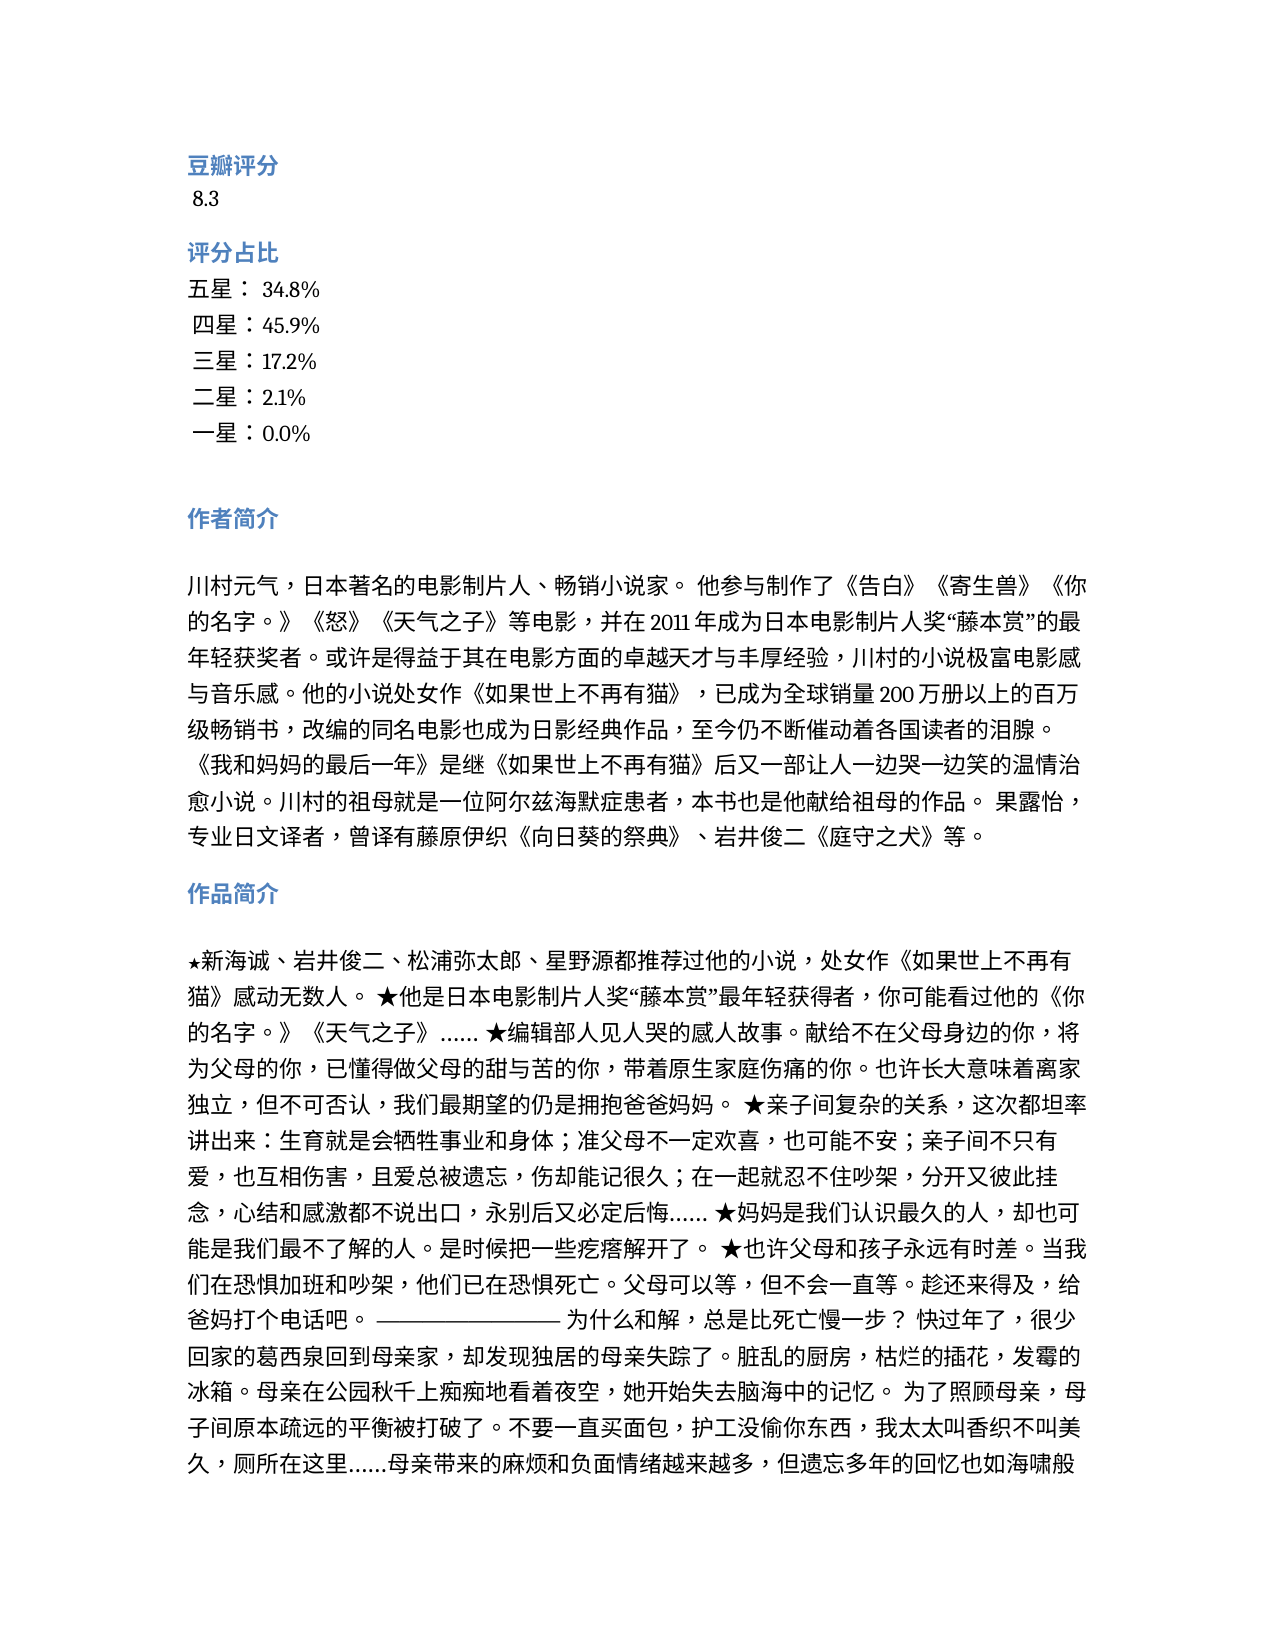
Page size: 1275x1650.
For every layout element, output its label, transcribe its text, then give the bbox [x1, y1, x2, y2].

subtitle 评分占比 [187, 237, 1087, 268]
subtitle 作者简介 [187, 503, 1087, 534]
subtitle 作品简介 [187, 878, 1087, 909]
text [187, 914, 1087, 1479]
text 川村元气，日本著名的电影制片人、畅销小说家。 他参与制作了《告白》《寄生兽》《你的名字。》《怒》《天气之子》等电影，并在2011年成为日本电影制片人奖“藤本赏”的最年轻获奖者。或许是得益于其在电影方面的卓越天才与丰厚经验，川村的小说极富电影感与音乐感。他的小说处女作《如果世上不再有猫》，已成为全球销量200万册以上的百万级畅销书，改编的同名电影也成为日影经典作品，至今仍不断催动着各国读者的泪腺。 《我和妈妈的最后一年》是继《如果世上不再有猫》后又一部让人一边哭一边笑的温情治愈小说。川村的祖母就是一位阿尔兹海默症患者，本书也是他献给祖母的作品。 果露怡，专业日文译者，曾译有藤原伊织《向日葵的祭典》、岩井俊二《庭守之犬》等。 [187, 539, 1087, 853]
text 五星： 34.8% 四星： 45.9% 三星： 17.2% 二星： 2.1% 一星： 0.0% [187, 273, 1087, 478]
subtitle 豆瓣评分 [187, 150, 1087, 181]
text 8.3 [187, 186, 1087, 212]
